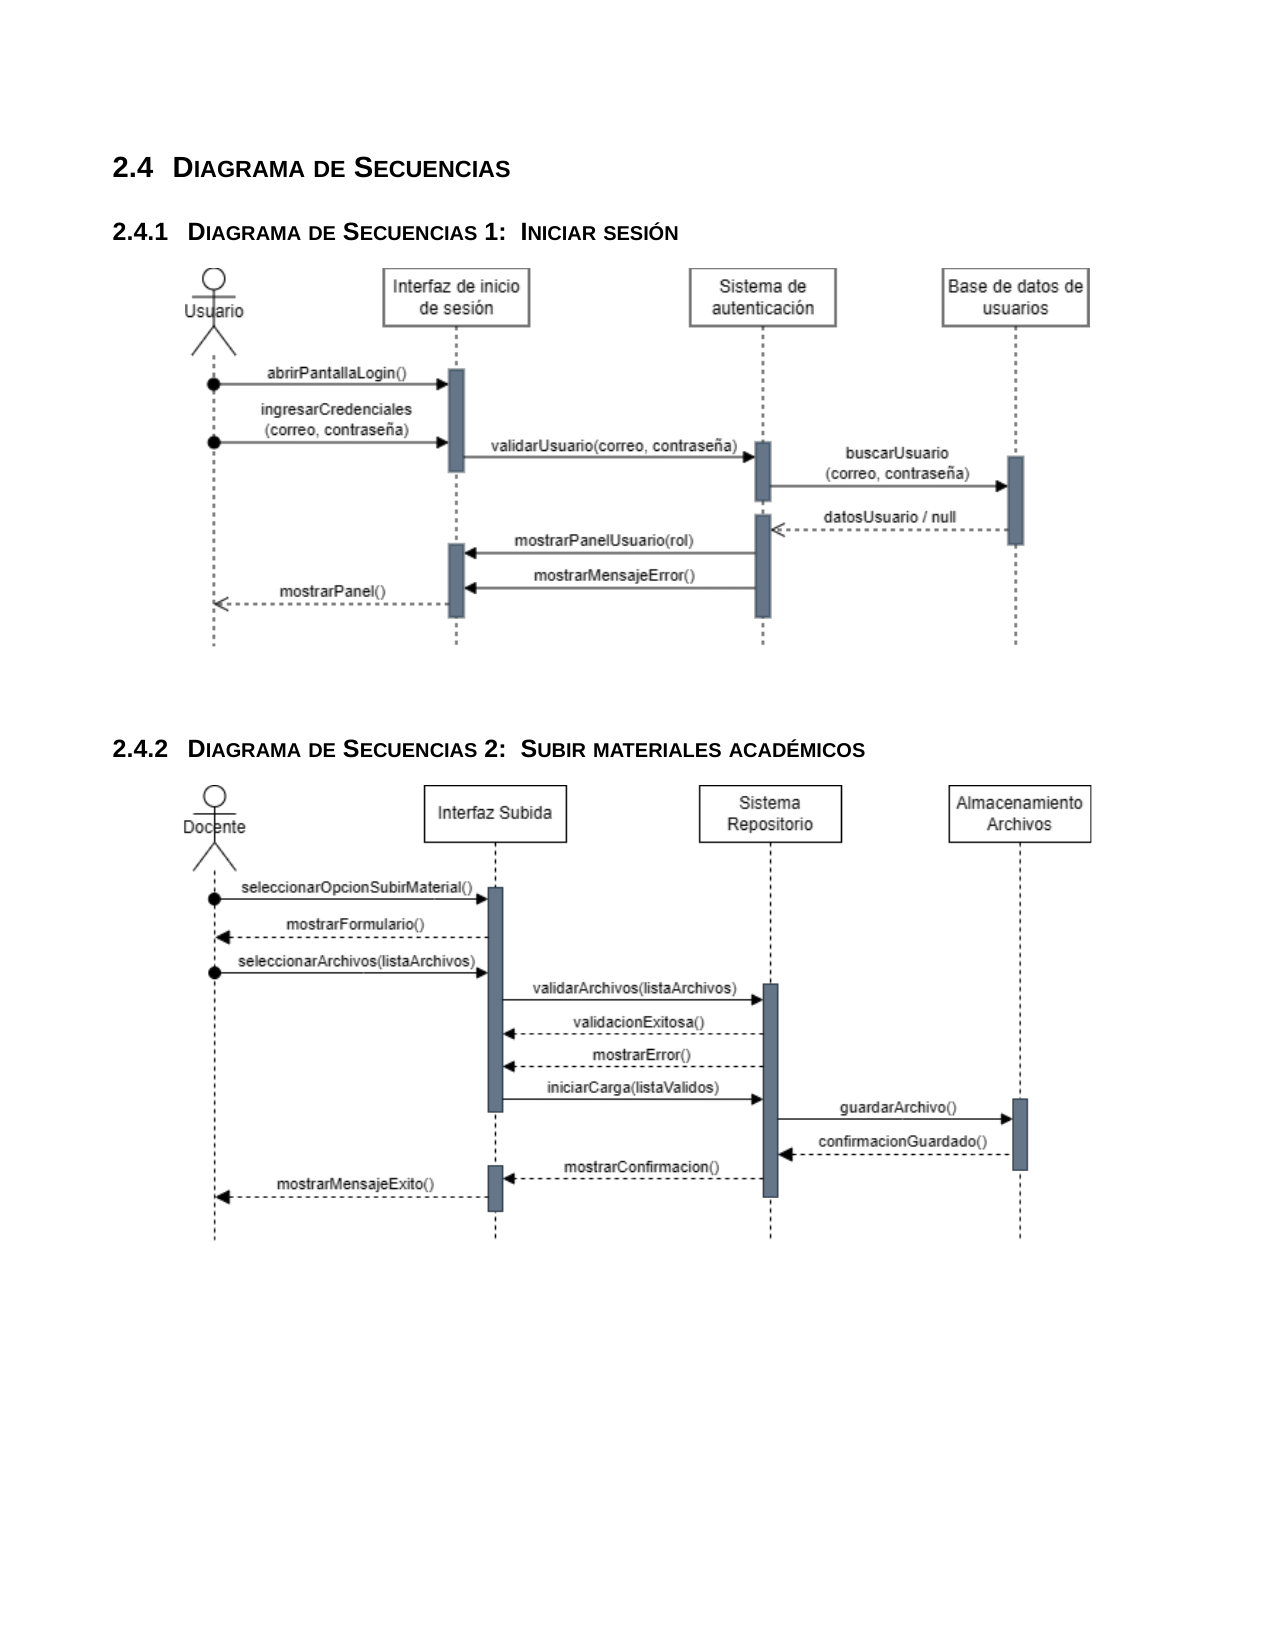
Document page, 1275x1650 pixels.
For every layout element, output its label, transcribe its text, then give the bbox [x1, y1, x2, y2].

subtitle Diagrama de Secuencias 2: Subir materiales académicos [112, 734, 1162, 763]
picture [183, 785, 1092, 1242]
subtitle Diagrama de Secuencias [112, 150, 1162, 183]
picture [185, 268, 1090, 648]
subtitle Diagrama de Secuencias 1: Iniciar sesión [112, 217, 1162, 246]
